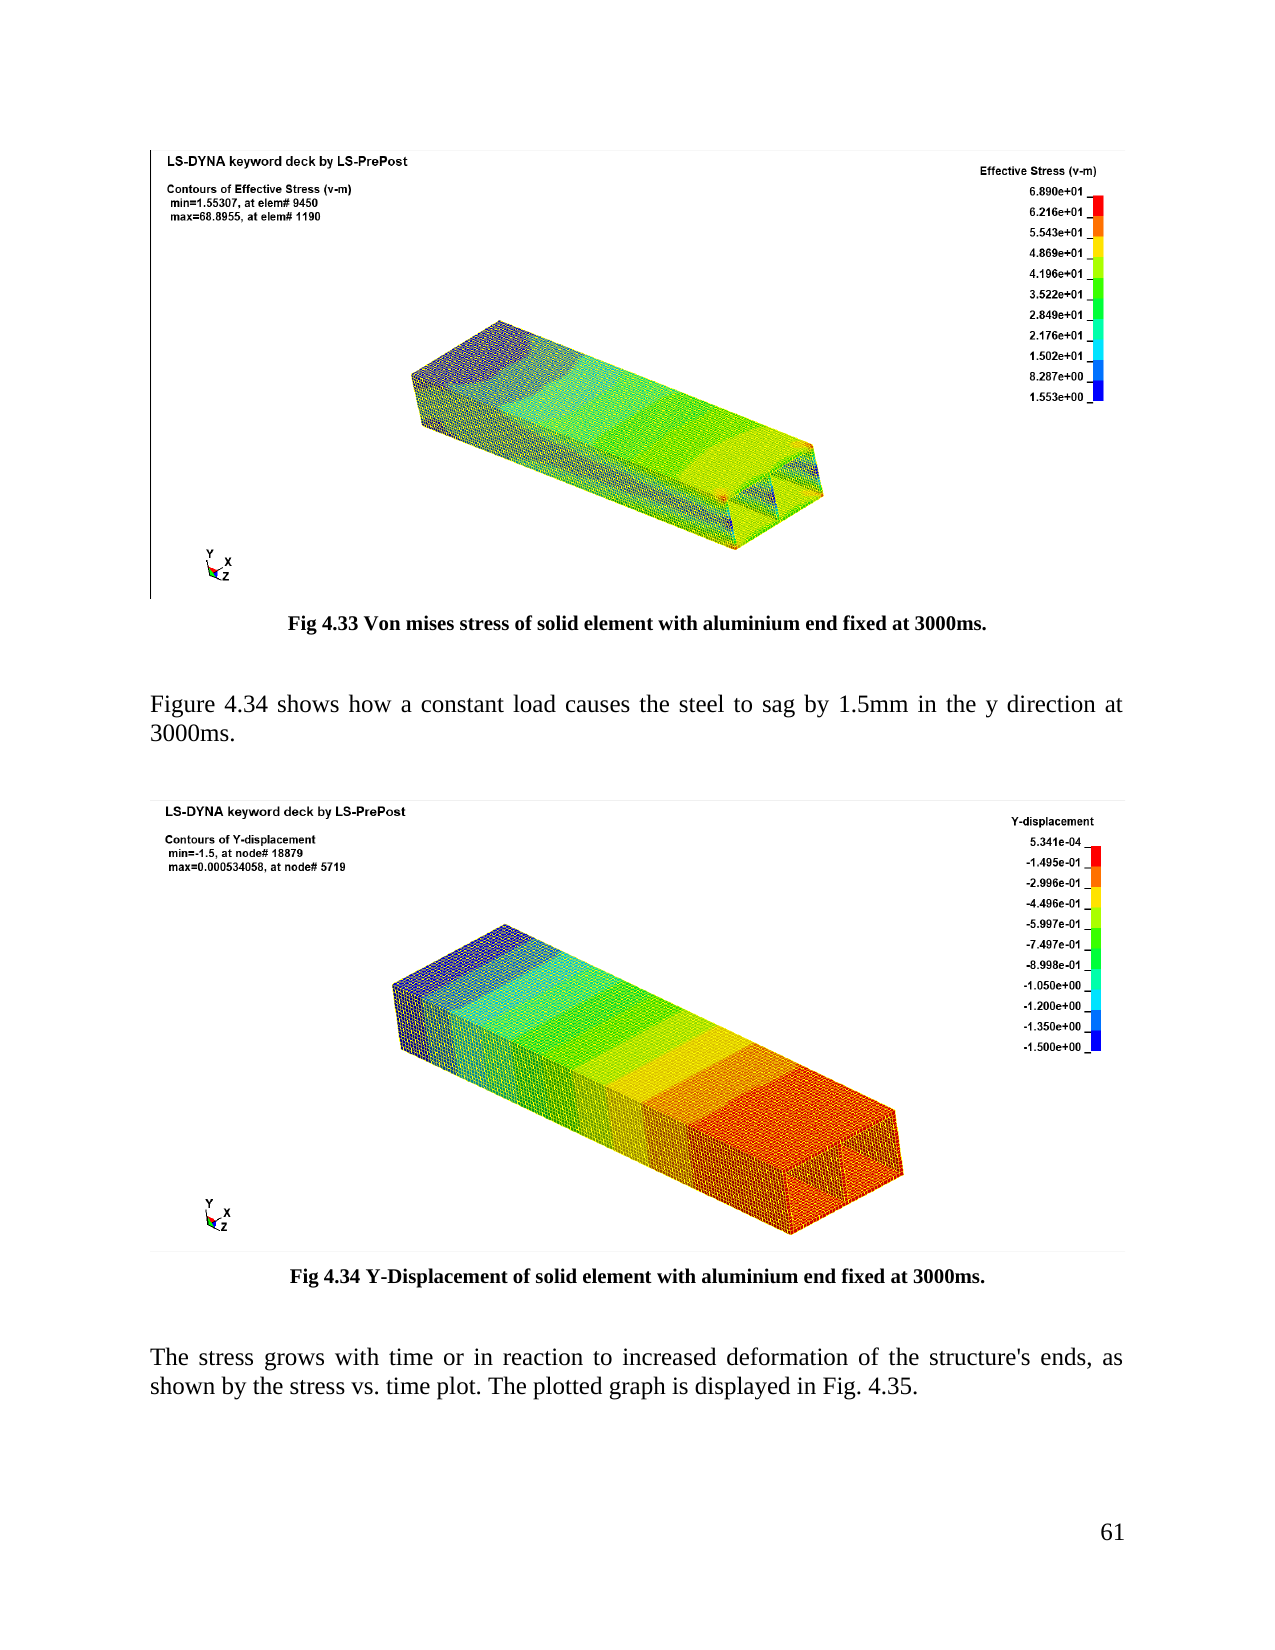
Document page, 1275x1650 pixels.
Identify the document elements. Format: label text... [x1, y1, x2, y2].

picture [150, 150, 1125, 599]
text Fig 4.34 Y-Displacement of solid element with aluminium end fixed at 3000ms. [150, 1264, 1125, 1288]
text Fig 4.33 Von mises stress of solid element with aluminium end fixed at 3000ms. [150, 611, 1125, 635]
picture [150, 800, 1125, 1252]
text Figure 4.34 shows how a constant load causes the steel to sag by 1.5mm in the y direction at 3000ms. [150, 689, 1125, 747]
text The stress grows with time or in reaction to increased deformation of the structure's ends, as shown by the stress vs. time plot. The plotted graph is displayed in Fig. 4.35. [150, 1342, 1125, 1399]
